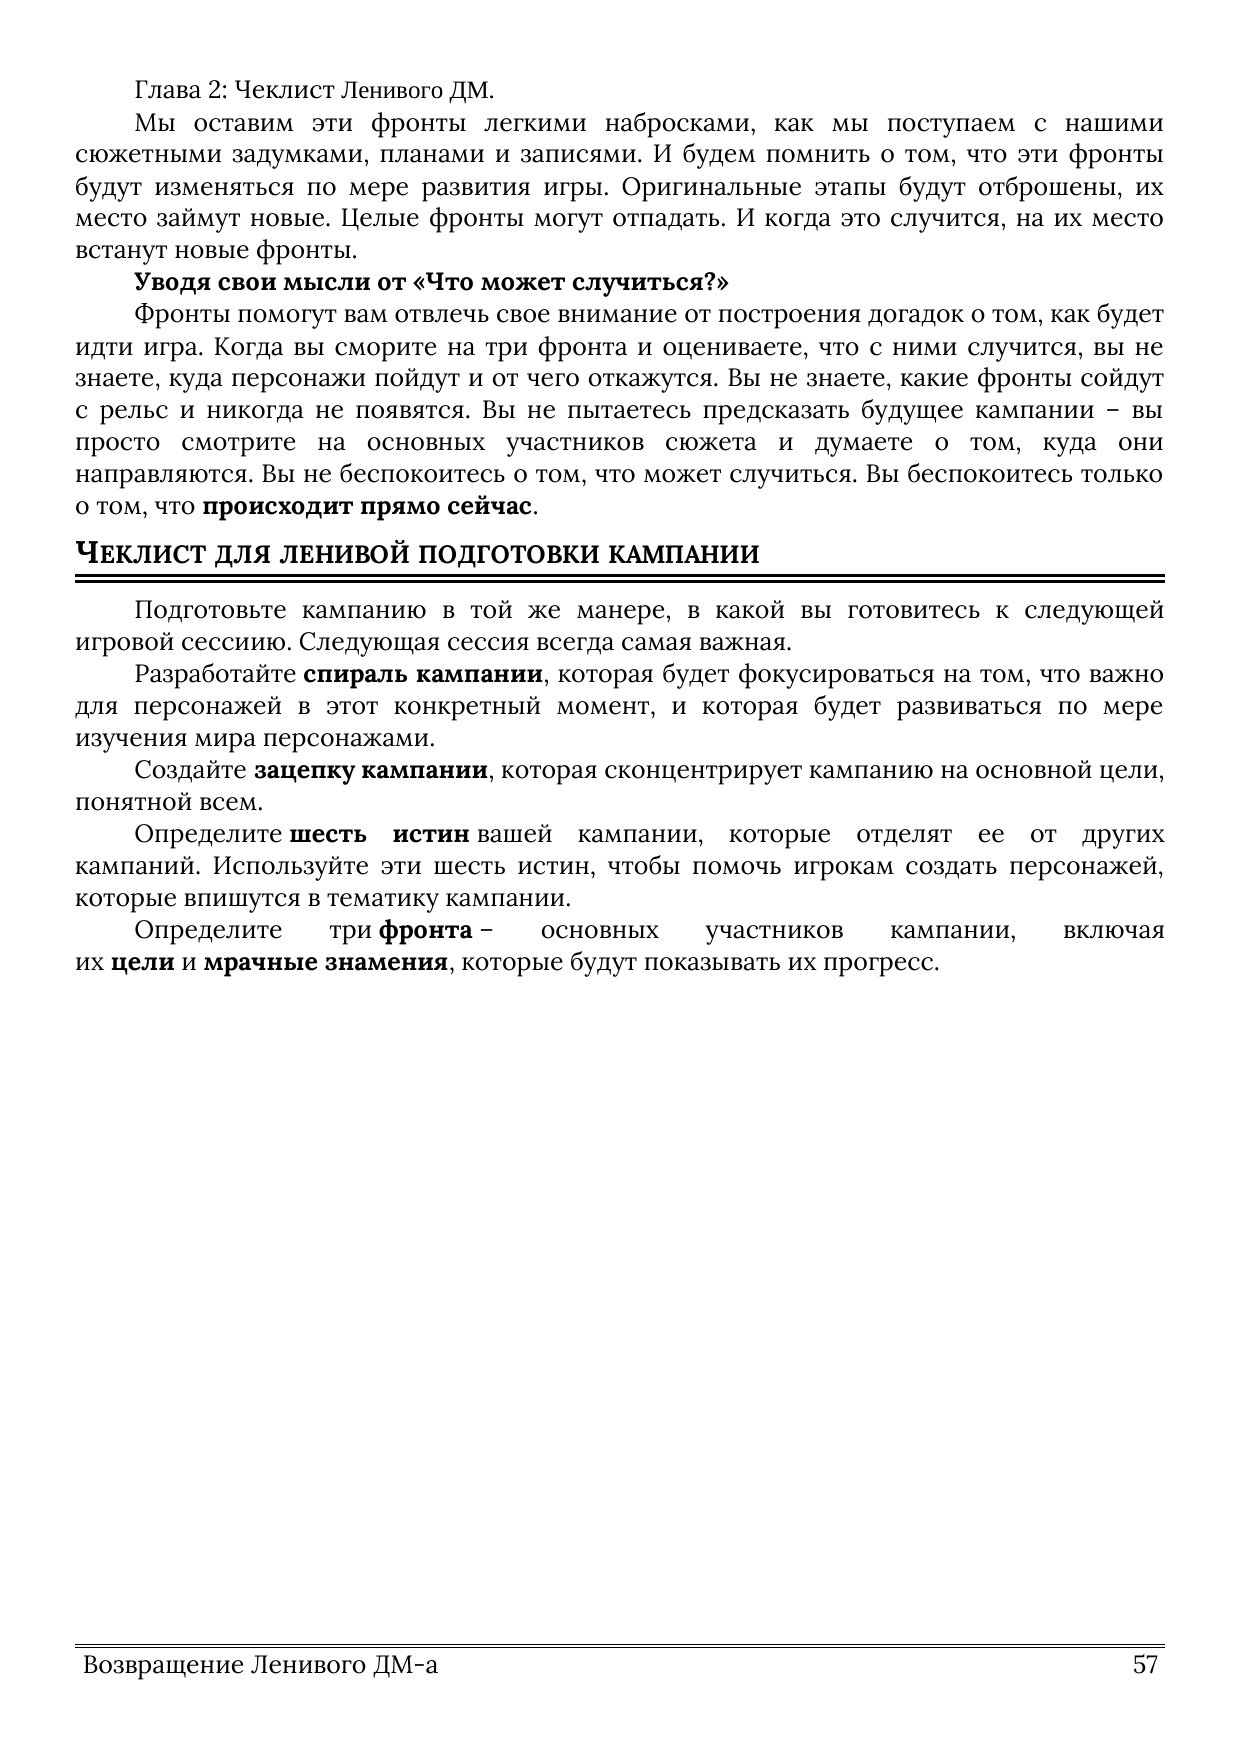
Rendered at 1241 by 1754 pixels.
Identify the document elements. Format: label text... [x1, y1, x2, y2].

text Фронты помогут вам отвлечь свое внимание от построения догадок о том, как будет идти игра. Когда вы сморите на три фронта и оцениваете, что с ними случится, вы не знаете, куда персонажи пойдут и от чего откажутся. Вы не знаете, какие фронты сойдут с рельс и никогда не появятся. Вы не пытаетесь предсказать будущее кампании – вы просто смотрите на основных участников сюжета и думаете о том, куда они направляются. Вы не беспокоитесь о том, что может случиться. Вы беспокоитесь только о том, что происходит прямо сейчас. [75, 298, 1165, 522]
text Создайте зацепку кампании, которая сконцентрирует кампанию на основной цели, понятной всем. [75, 753, 1165, 817]
text Определите шесть истин вашей кампании, которые отделят ее от других кампаний. Используйте эти шесть истин, чтобы помочь игрокам создать персонажей, которые впишутся в тематику кампании. [75, 817, 1165, 913]
text Подготовьте кампанию в той же манере, в какой вы готовитесь к следующей игровой сессиию. Следующая сессия всегда самая важная. [75, 593, 1165, 657]
text Разработайте спираль кампании, которая будет фокусироваться на том, что важно для персонажей в этот конкретный момент, и которая будет развиваться по мере изучения мира персонажами. [75, 657, 1165, 753]
text Определите три фронта – основных участников кампании, включая их цели и мрачные знамения, которые будут показывать их прогресс. [75, 913, 1165, 977]
text Уводя свои мысли от «Что может случиться?» [75, 266, 1165, 298]
subtitle Чеклист для ленивой подготовки кампании [75, 532, 1165, 574]
text Мы оставим эти фронты легкими набросками, как мы поступаем с нашими сюжетными задумками, планами и записями. И будем помнить о том, что эти фронты будут изменяться по мере развития игры. Оригинальные этапы будут отброшены, их место займут новые. Целые фронты могут отпадать. И когда это случится, на их место встанут новые фронты. [75, 106, 1165, 266]
